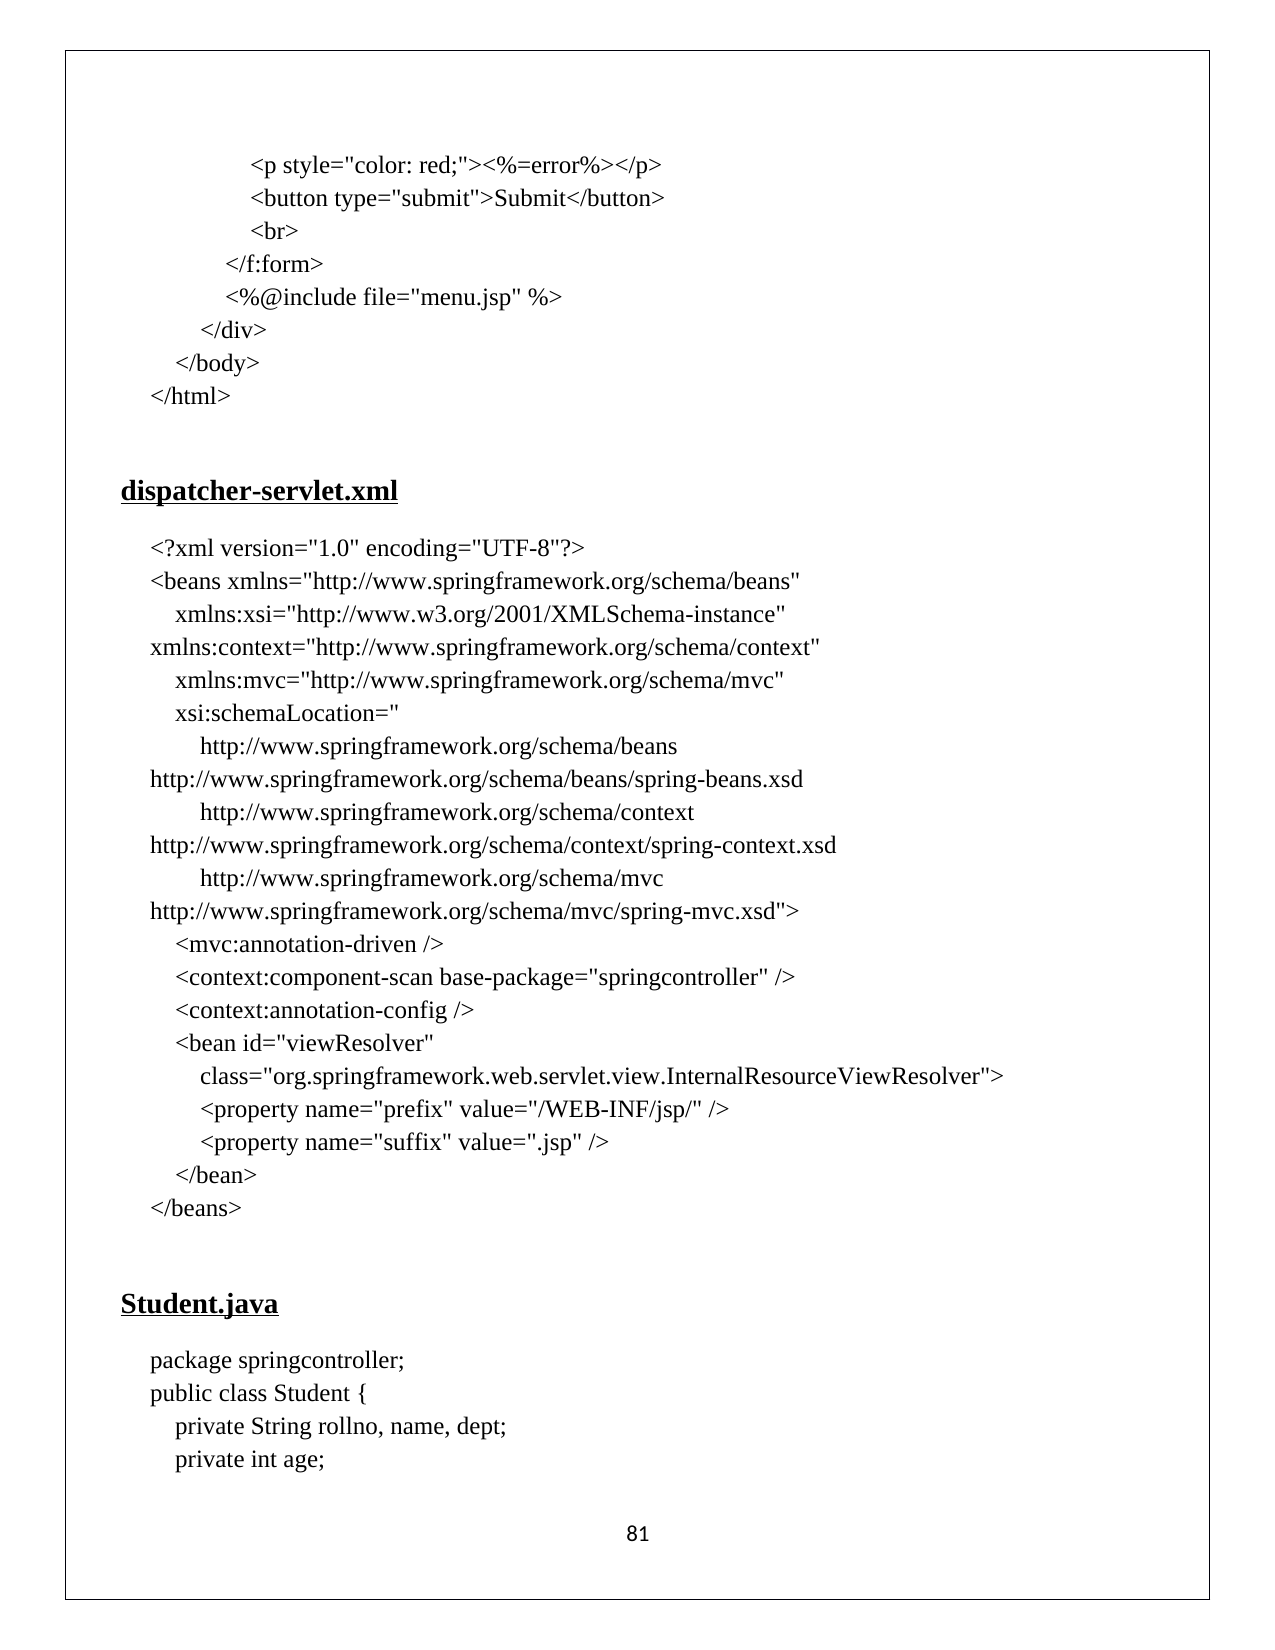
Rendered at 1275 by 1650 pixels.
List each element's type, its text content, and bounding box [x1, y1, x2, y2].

text http://www.springframework.org/schema/beans http://www.springframework.org/schema/beans/spring-beans.xsd [150, 731, 1125, 793]
text private String rollno, name, dept; [150, 1411, 1125, 1440]
text <property name="prefix" value="/WEB-INF/jsp/" /> [150, 1094, 1125, 1123]
text private int age; [150, 1444, 1125, 1473]
text </f:form> [150, 249, 1125, 278]
text xmlns:mvc="http://www.springframework.org/schema/mvc" [150, 665, 1125, 694]
text <bean id="viewResolver" [150, 1028, 1125, 1057]
text xmlns:xsi="http://www.w3.org/2001/XMLSchema-instance" xmlns:context="http://www.springframework.org/schema/context" [150, 599, 1125, 661]
text <property name="suffix" value=".jsp" /> [150, 1127, 1125, 1156]
text <beans xmlns="http://www.springframework.org/schema/beans" [150, 566, 1125, 595]
text xsi:schemaLocation=" [150, 698, 1125, 727]
text </beans> [150, 1193, 1125, 1222]
text </body> [150, 348, 1125, 377]
text <context:annotation-config /> [150, 995, 1125, 1024]
text http://www.springframework.org/schema/mvc http://www.springframework.org/schema/mvc/spring-mvc.xsd"> [150, 863, 1125, 925]
text </div> [150, 315, 1125, 344]
text <br> [150, 216, 1125, 245]
text <p style="color: red;"><%=error%></p> [150, 150, 1125, 179]
text <button type="submit">Submit</button> [150, 183, 1125, 212]
text http://www.springframework.org/schema/context http://www.springframework.org/schema/context/spring-context.xsd [150, 797, 1125, 859]
text <context:component-scan base-package="springcontroller" /> [150, 962, 1125, 991]
text </bean> [150, 1160, 1125, 1189]
text public class Student { [150, 1378, 1125, 1407]
text dispatcher-servlet.xml [120, 473, 1125, 507]
text Student.java [120, 1286, 1125, 1319]
text <?xml version="1.0" encoding="UTF-8"?> [150, 533, 1125, 562]
text class="org.springframework.web.servlet.view.InternalResourceViewResolver"> [150, 1061, 1125, 1090]
text <%@include file="menu.jsp" %> [150, 282, 1125, 311]
text <mvc:annotation-driven /> [150, 929, 1125, 958]
text </html> [150, 381, 1125, 410]
text package springcontroller; [150, 1345, 1125, 1374]
